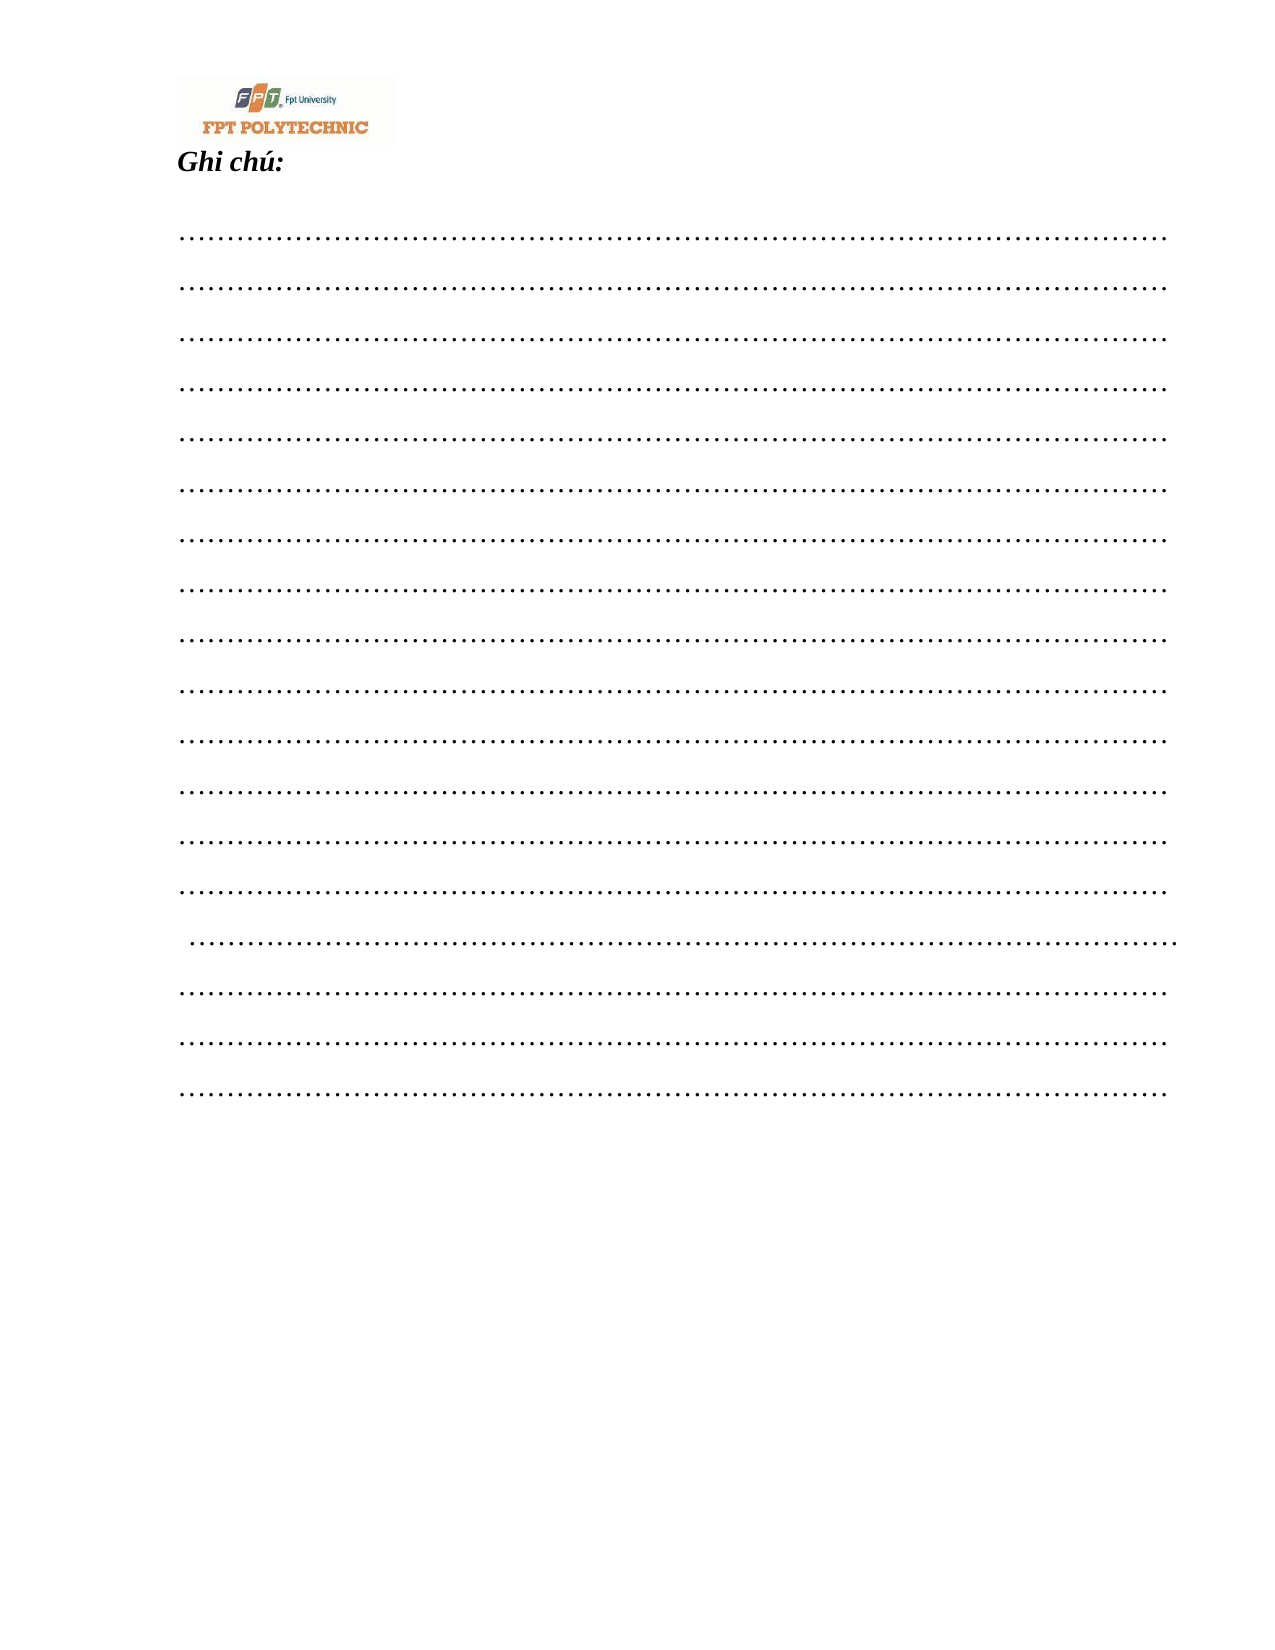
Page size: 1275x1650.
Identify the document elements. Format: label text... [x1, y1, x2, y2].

text ………………………………………………………………………………………… [177, 817, 1198, 850]
picture [177, 75, 395, 144]
text ………………………………………………………………………………………… [177, 213, 1198, 246]
text ………………………………………………………………………………………… [177, 918, 1198, 951]
text ………………………………………………………………………………………… [177, 1018, 1198, 1052]
text ………………………………………………………………………………………… [177, 968, 1198, 1002]
text ………………………………………………………………………………………… [177, 566, 1198, 599]
text ………………………………………………………………………………………… [177, 465, 1198, 498]
text ………………………………………………………………………………………… [177, 666, 1198, 699]
text ………………………………………………………………………………………… [177, 414, 1198, 448]
text Ghi chú: [177, 144, 1198, 177]
text ………………………………………………………………………………………… [177, 867, 1198, 901]
text ………………………………………………………………………………………… [177, 515, 1198, 549]
text ………………………………………………………………………………………… [177, 767, 1198, 800]
text ………………………………………………………………………………………… [177, 1069, 1198, 1102]
text ………………………………………………………………………………………… [177, 616, 1198, 649]
text ………………………………………………………………………………………… [177, 716, 1198, 750]
text ………………………………………………………………………………………… [177, 263, 1198, 297]
text ………………………………………………………………………………………… [177, 364, 1198, 398]
text ………………………………………………………………………………………… [177, 314, 1198, 347]
